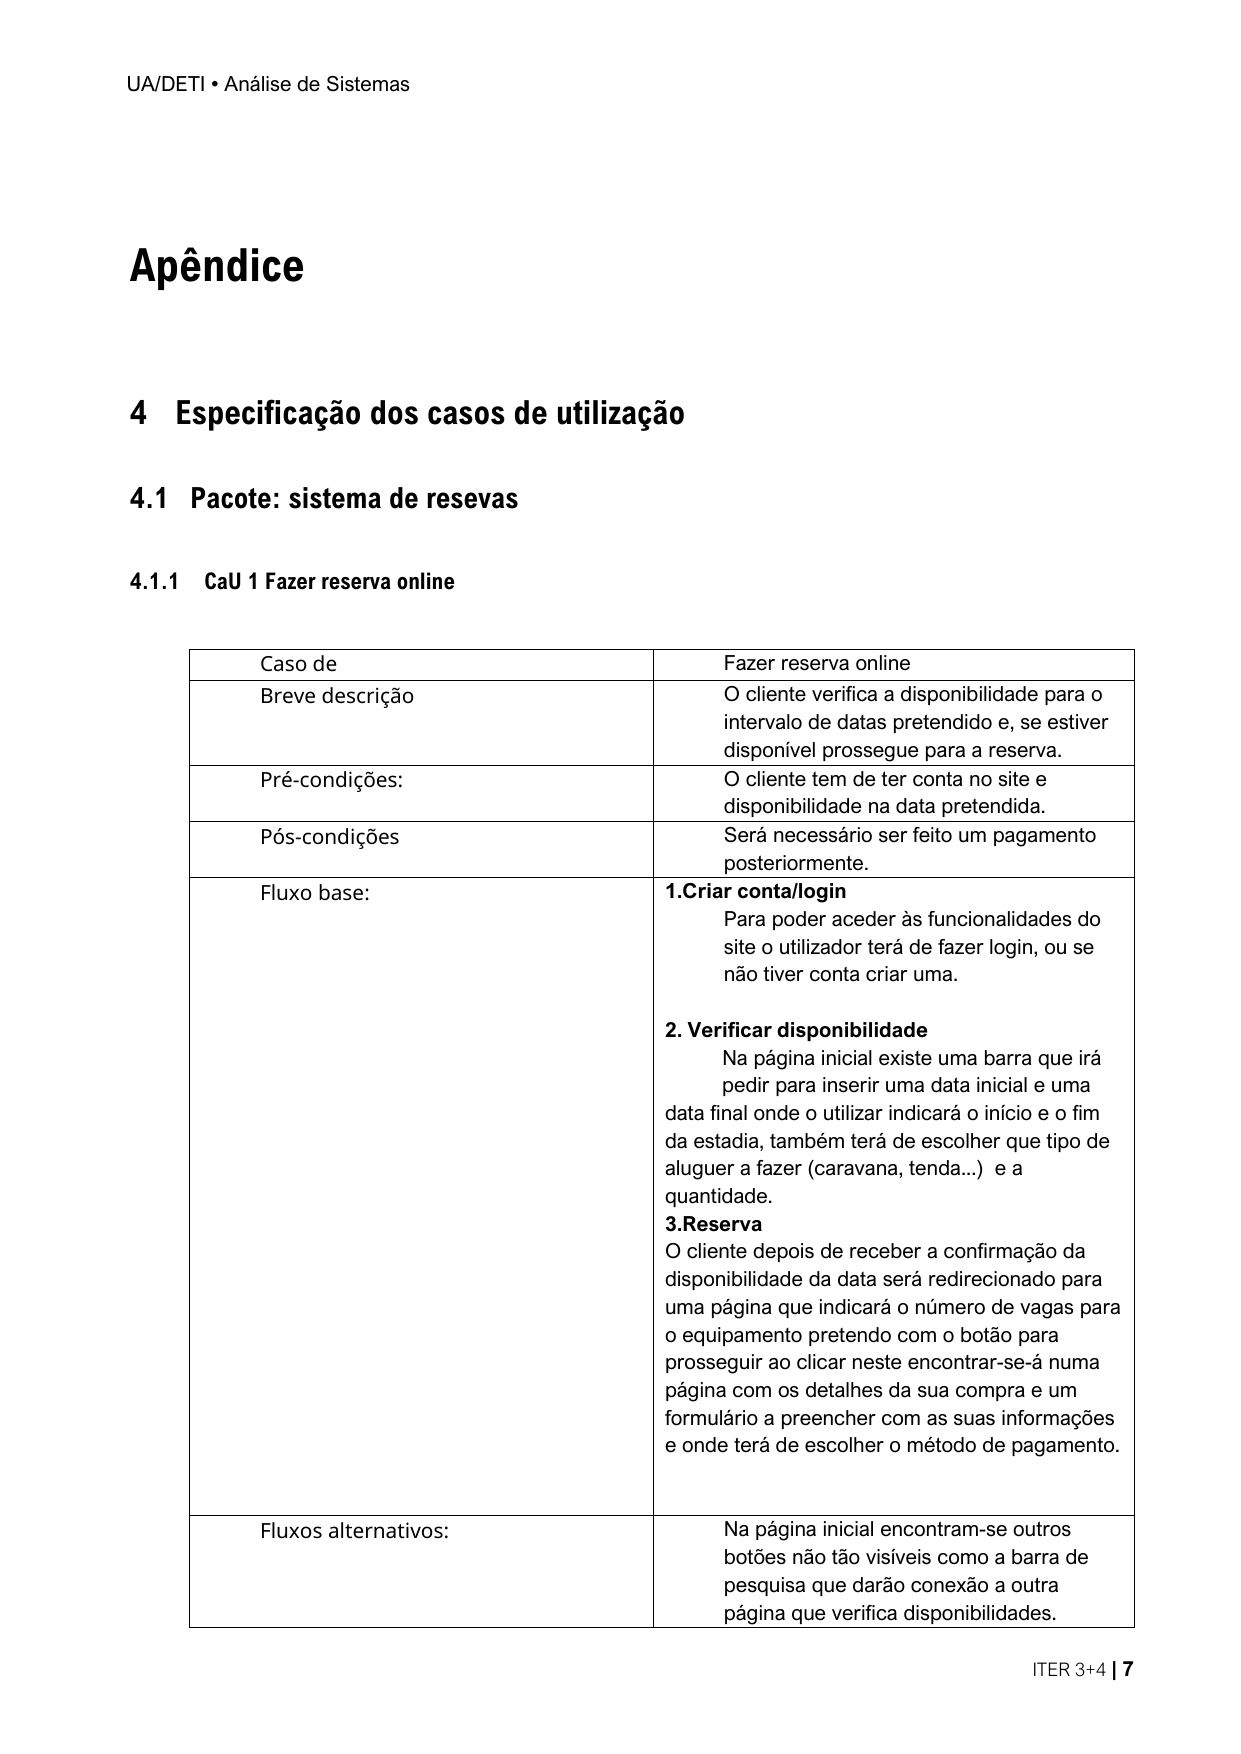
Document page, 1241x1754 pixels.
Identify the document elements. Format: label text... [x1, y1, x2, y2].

table_header Caso de [190, 650, 653, 680]
table_cell Breve descrição [190, 681, 653, 764]
subtitle Pacote: sistema de resevas [130, 482, 1075, 516]
table_cell O cliente tem de ter conta no site e disponibilidade na data pretendida. [654, 766, 1134, 821]
title Apêndice [130, 237, 1075, 292]
table_cell O cliente verifica a disponibilidade para o intervalo de datas pretendido e, se estiver disponível prossegue para a reserva. [654, 681, 1134, 764]
table_cell Pré-condições: [190, 766, 653, 821]
table_cell 1.Criar conta/login Para poder aceder às funcionalidades do site o utilizador terá de fazer login, ou se não tiver conta criar uma. 2. Verificar disponibilidade Na página inicial existe uma barra que irá pedir para inserir uma data inicial e uma data final onde o utilizar indicará o início e o fim da estadia, também terá de escolher que tipo de aluguer a fazer (caravana, tenda...) e a quantidade. 3.Reserva O cliente depois de receber a confirmação da disponibilidade da data será redirecionado para uma página que indicará o número de vagas para o equipamento pretendo com o botão para prosseguir ao clicar neste encontrar-se-á numa página com os detalhes da sua compra e um formulário a preencher com as suas informações e onde terá de escolher o método de pagamento. [654, 878, 1134, 1515]
subtitle Especificação dos casos de utilização [130, 392, 1134, 432]
table_cell Fluxo base: [190, 878, 653, 1515]
table_cell Fluxos alternativos: [190, 1516, 653, 1627]
table_cell Será necessário ser feito um pagamento posteriormente. [654, 822, 1134, 877]
subtitle CaU 1 Fazer reserva online [130, 566, 1134, 596]
table_header Fazer reserva online [654, 650, 1134, 680]
table_cell Pós-condições [190, 822, 653, 877]
table_cell Na página inicial encontram-se outros botões não tão visíveis como a barra de pesquisa que darão conexão a outra página que verifica disponibilidades. [654, 1516, 1134, 1627]
